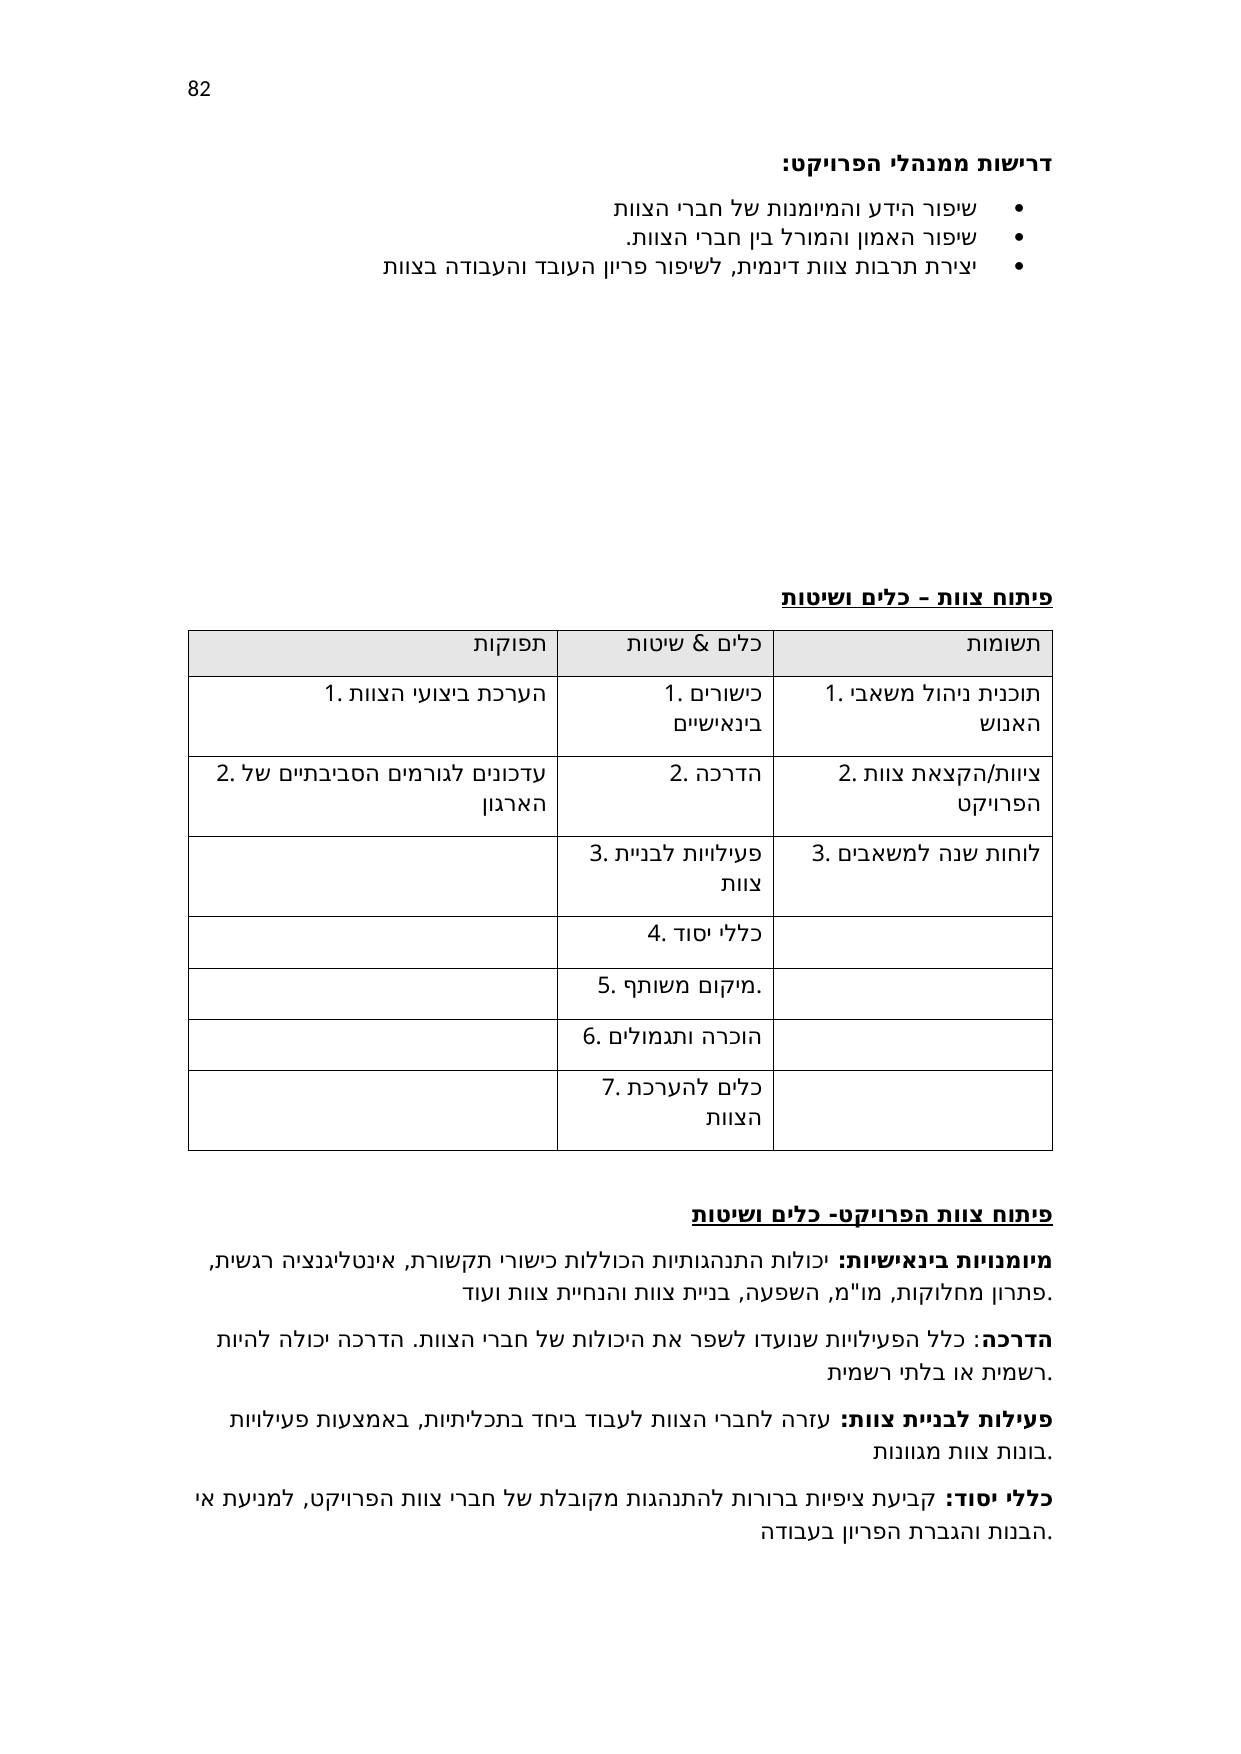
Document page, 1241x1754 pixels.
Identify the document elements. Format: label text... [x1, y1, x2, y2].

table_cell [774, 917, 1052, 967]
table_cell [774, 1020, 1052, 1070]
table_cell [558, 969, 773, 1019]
text פעילות לבניית צוות: עזרה לחברי הצוות לעבוד ביחד בתכליתיות, באמצעות פעילויות בונות צוות מגוונות. [187, 1406, 1053, 1466]
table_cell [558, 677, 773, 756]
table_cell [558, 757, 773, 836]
text פיתוח צוות – כלים ושיטות [187, 584, 1053, 611]
text כללי יסוד: קביעת ציפיות ברורות להתנהגות מקובלת של חברי צוות הפרויקט, למניעת אי הבנות והגברת הפריון בעבודה. [187, 1486, 1053, 1546]
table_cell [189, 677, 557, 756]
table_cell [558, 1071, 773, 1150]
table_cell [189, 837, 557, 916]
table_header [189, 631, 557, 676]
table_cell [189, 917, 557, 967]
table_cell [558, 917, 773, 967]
text מיומנויות בינאישיות: יכולות התנהגותיות הכוללות כישורי תקשורת, אינטליגנציה רגשית, פתרון מחלוקות, מו"מ, השפעה, בניית צוות והנחיית צוות ועוד. [187, 1247, 1053, 1307]
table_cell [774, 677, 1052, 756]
text פיתוח צוות הפרויקט- כלים ושיטות [187, 1201, 1053, 1228]
list שיפור הידע והמיומנות של חברי הצוות [187, 195, 1015, 222]
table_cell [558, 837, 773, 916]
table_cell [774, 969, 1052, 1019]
list שיפור האמון והמורל בין חברי הצוות. [187, 224, 1015, 251]
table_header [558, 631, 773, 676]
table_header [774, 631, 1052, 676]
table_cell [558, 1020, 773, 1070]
text הדרכה: כלל הפעילויות שנועדו לשפר את היכולות של חברי הצוות. הדרכה יכולה להיות רשמית או בלתי רשמית. [187, 1326, 1053, 1387]
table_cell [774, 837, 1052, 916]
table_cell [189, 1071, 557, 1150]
list יצירת תרבות צוות דינמית, לשיפור פריון העובד והעבודה בצוות [187, 253, 1015, 279]
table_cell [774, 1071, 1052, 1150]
text דרישות ממנהלי הפרויקט: [187, 150, 1053, 177]
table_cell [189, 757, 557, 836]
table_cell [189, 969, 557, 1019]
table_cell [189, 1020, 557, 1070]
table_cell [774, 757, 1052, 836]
